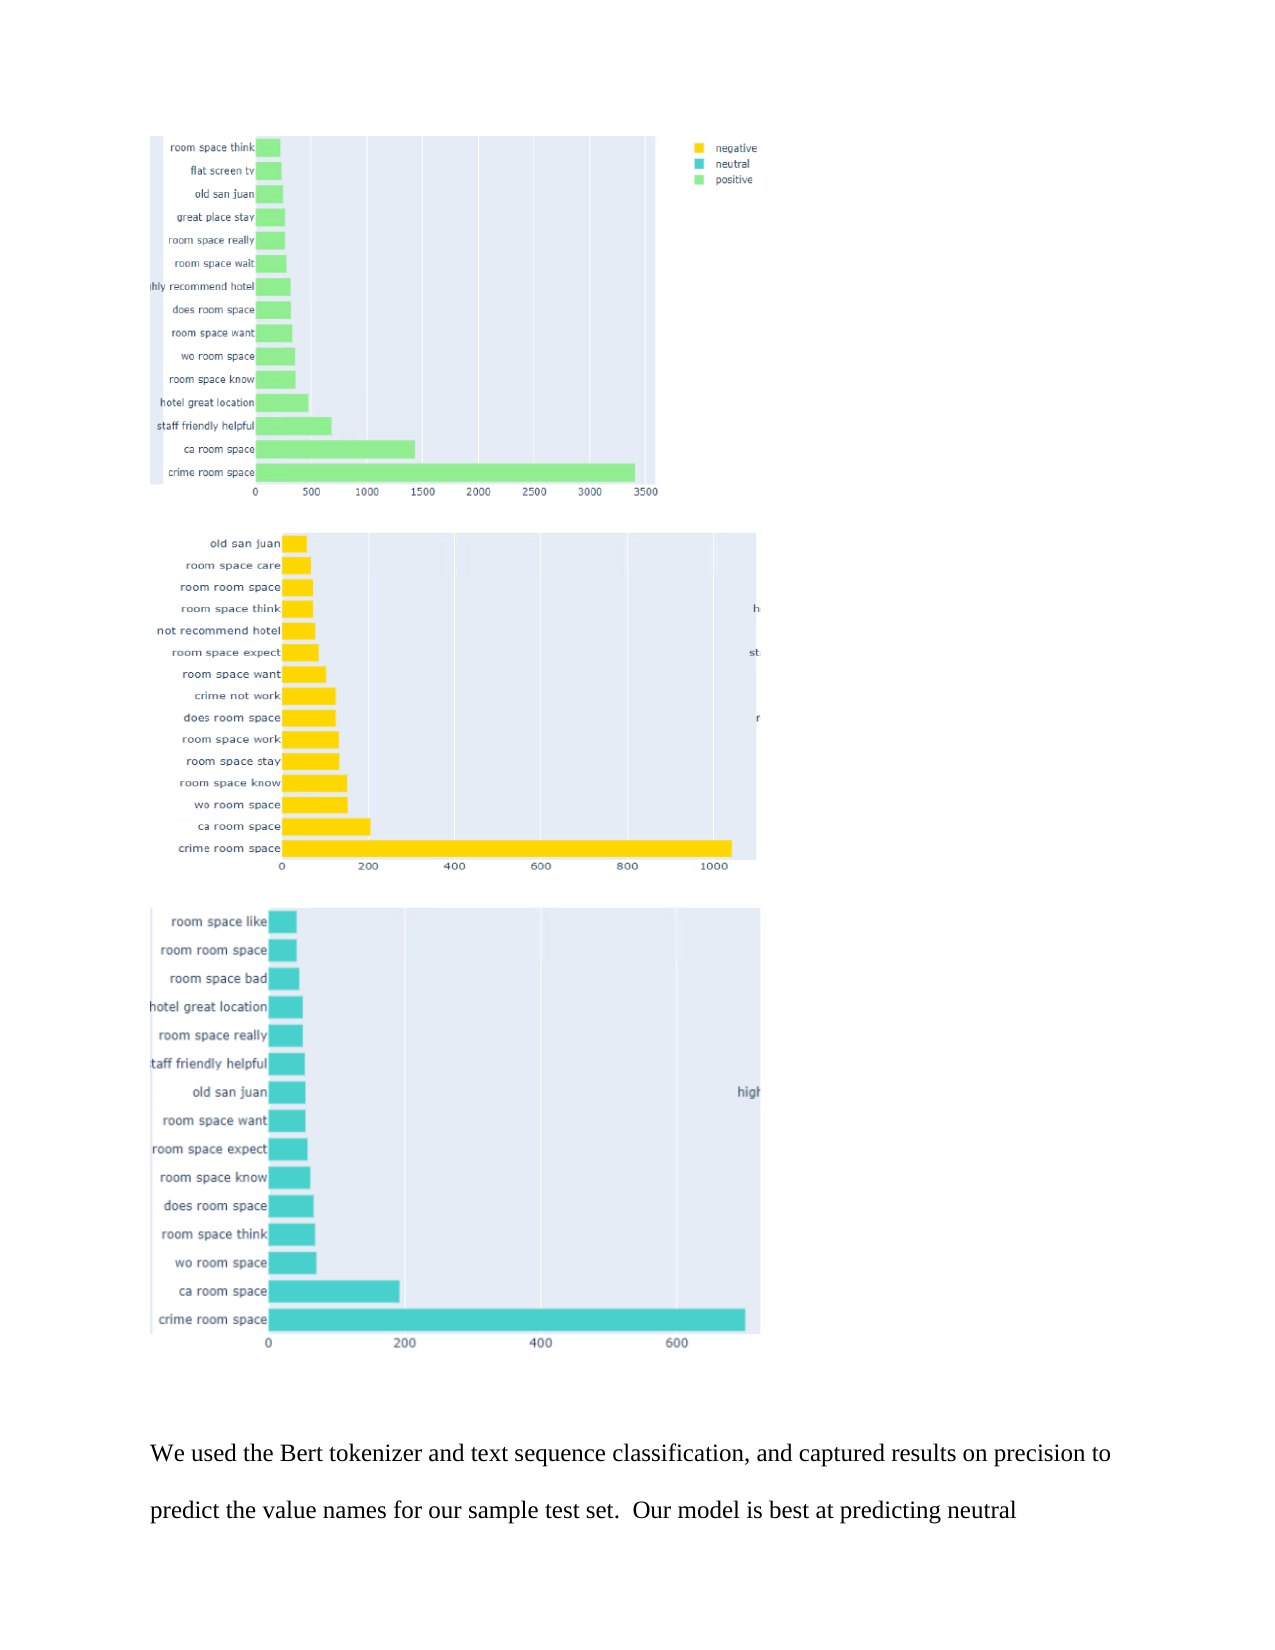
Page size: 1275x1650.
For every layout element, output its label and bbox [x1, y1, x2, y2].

picture [150, 530, 761, 876]
picture [150, 904, 761, 1352]
text [150, 1438, 1125, 1524]
picture [150, 136, 761, 502]
